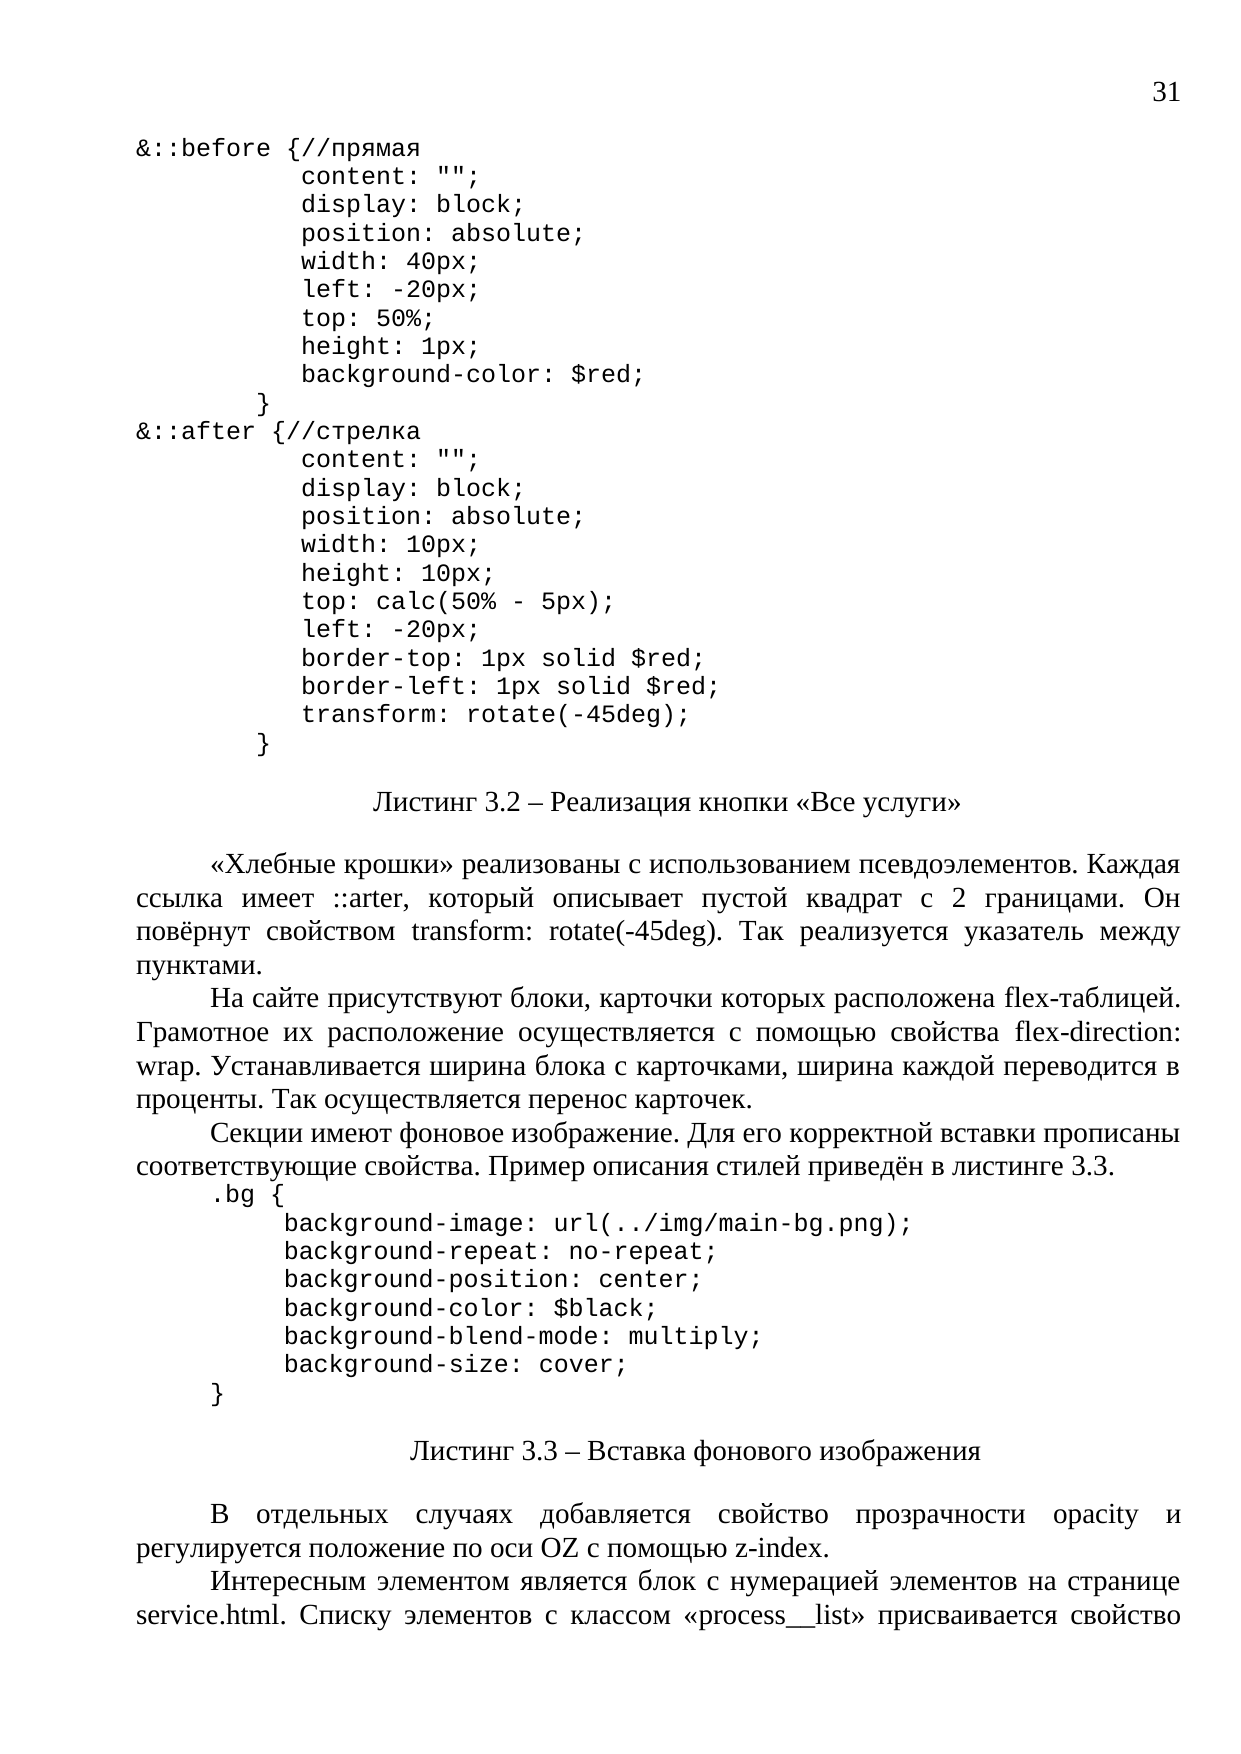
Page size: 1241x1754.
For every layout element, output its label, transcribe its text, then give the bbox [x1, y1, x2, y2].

text } [136, 730, 1181, 759]
text left: -20px; [136, 277, 1181, 305]
text top: calc(50% - 5px); [136, 589, 1181, 617]
text transform: rotate(-45deg); [136, 702, 1181, 730]
text В отдельных случаях добавляется свойство прозрачности opacity и регулируется положение по оси OZ с помощью z-index. [136, 1496, 1181, 1563]
text left: -20px; [136, 617, 1181, 645]
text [136, 1563, 1181, 1630]
text Листинг 3.2 – Реализация кнопки «Все услуги» [136, 784, 1181, 817]
text background-color: $black; [209, 1295, 1181, 1323]
text background-repeat: no-repeat; [209, 1238, 1181, 1267]
text display: block; [136, 475, 1181, 504]
text border-top: 1px solid $red; [136, 645, 1181, 674]
text background-color: $red; [136, 362, 1181, 390]
text } [136, 1380, 1181, 1408]
text height: 10px; [136, 560, 1181, 589]
text height: 1px; [136, 334, 1181, 362]
text .bg { [136, 1182, 1181, 1210]
text Листинг 3.3 – Вставка фонового изображения [136, 1433, 1181, 1467]
text top: 50%; [136, 305, 1181, 334]
text На сайте присутствуют блоки, карточки которых расположена flex-таблицей. Грамотное их расположение осуществляется с помощью свойства flex-direction: wrap. Устанавливается ширина блока с карточками, ширина каждой переводится в проценты. Так осуществляется перенос карточек. [136, 981, 1181, 1115]
text &::after {//стрелка [136, 419, 1181, 447]
text &::before {//прямая [136, 135, 1181, 164]
text display: block; [136, 192, 1181, 220]
text background-blend-mode: multiply; [209, 1323, 1181, 1352]
text background-size: cover; [209, 1352, 1181, 1380]
text width: 10px; [136, 532, 1181, 560]
text content: ""; [136, 164, 1181, 192]
text position: absolute; [136, 504, 1181, 532]
text } [136, 390, 1181, 419]
text «Хлебные крошки» реализованы с использованием псевдоэлементов. Каждая ссылка имеет ::arter, который описывает пустой квадрат с 2 границами. Он повёрнут свойством transform: rotate(-45deg). Так реализуется указатель между пунктами. [136, 846, 1181, 981]
text background-image: url(../img/main-bg.png); [209, 1210, 1181, 1238]
text content: ""; [136, 447, 1181, 475]
text position: absolute; [136, 220, 1181, 249]
text width: 40px; [136, 249, 1181, 277]
text background-position: center; [209, 1267, 1181, 1295]
text Секции имеют фоновое изображение. Для его корректной вставки прописаны соответствующие свойства. Пример описания стилей приведён в листинге 3.3. [136, 1115, 1181, 1182]
text border-left: 1px solid $red; [136, 674, 1181, 702]
